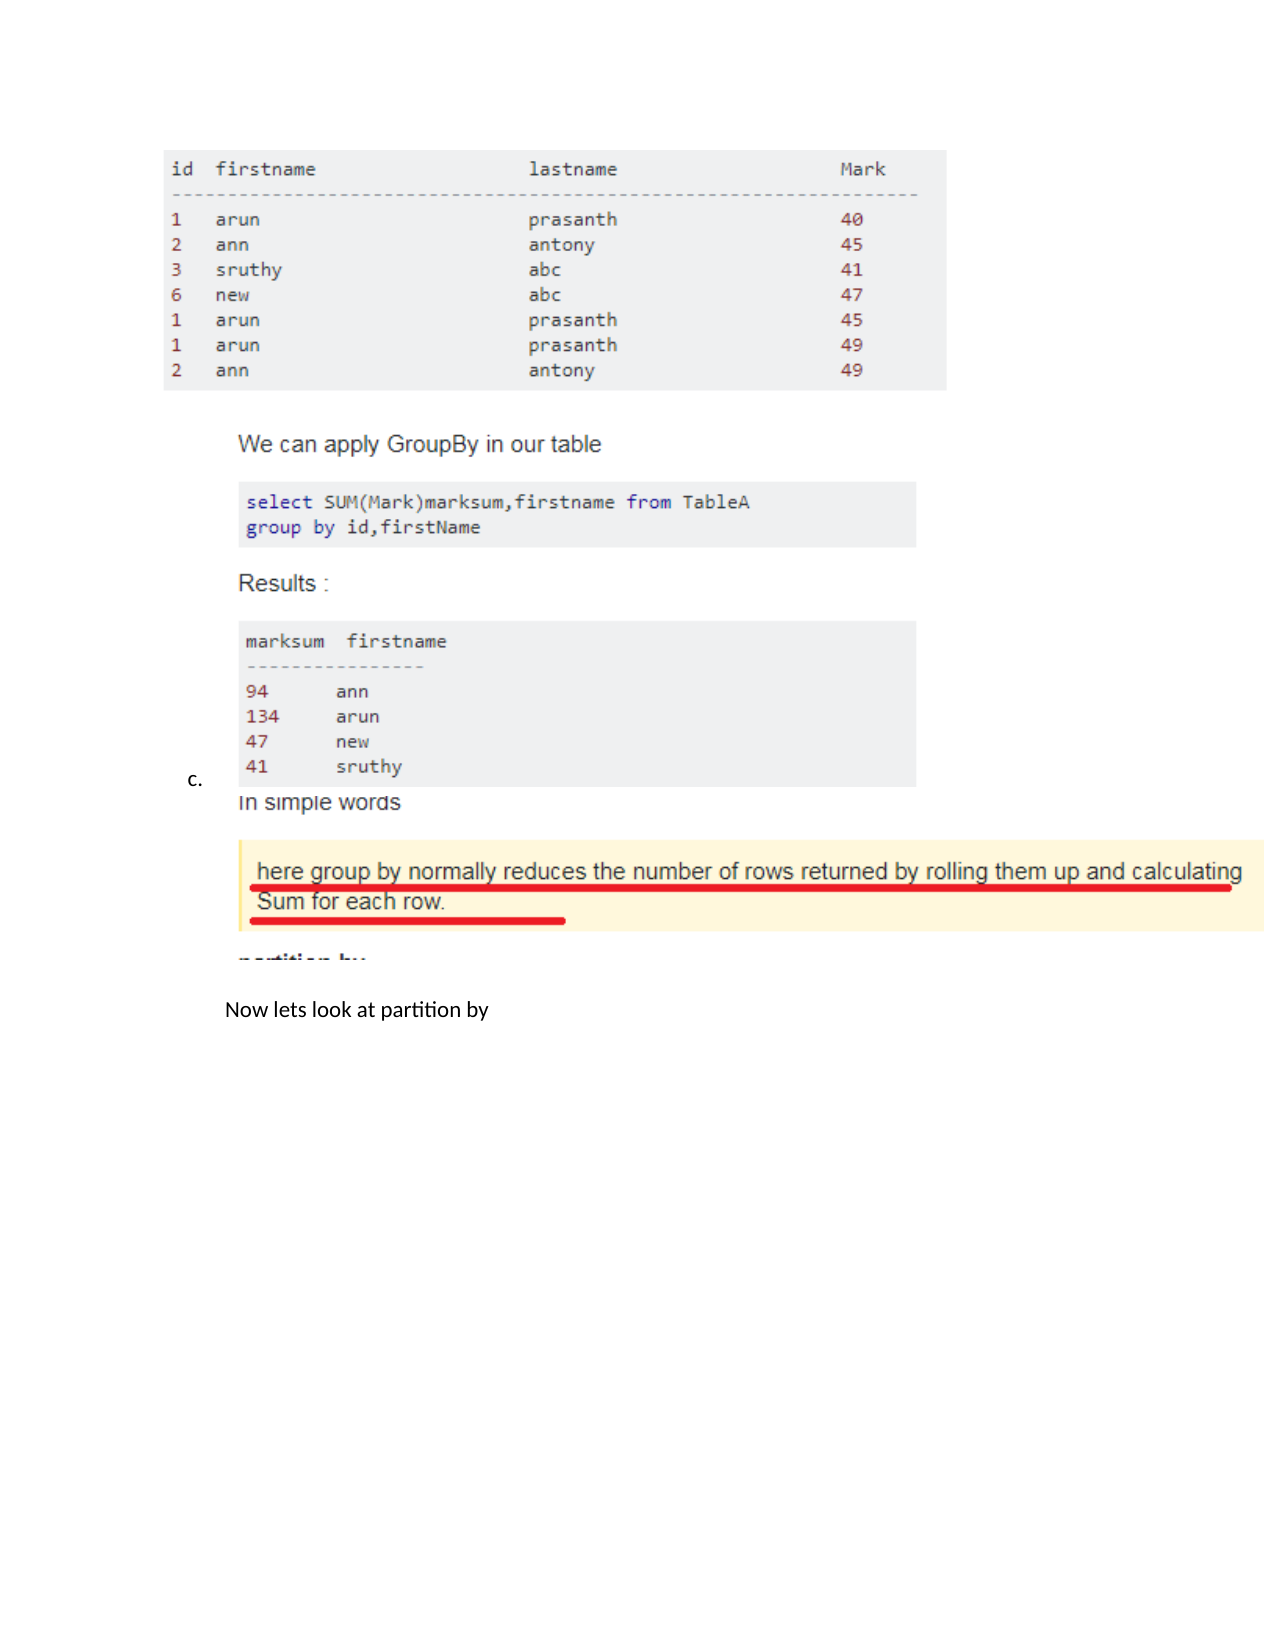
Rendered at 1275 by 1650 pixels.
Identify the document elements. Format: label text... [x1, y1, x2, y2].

list Now lets look at partition by [225, 996, 1125, 1023]
picture [225, 796, 1264, 960]
picture [150, 150, 947, 408]
picture [225, 432, 917, 787]
